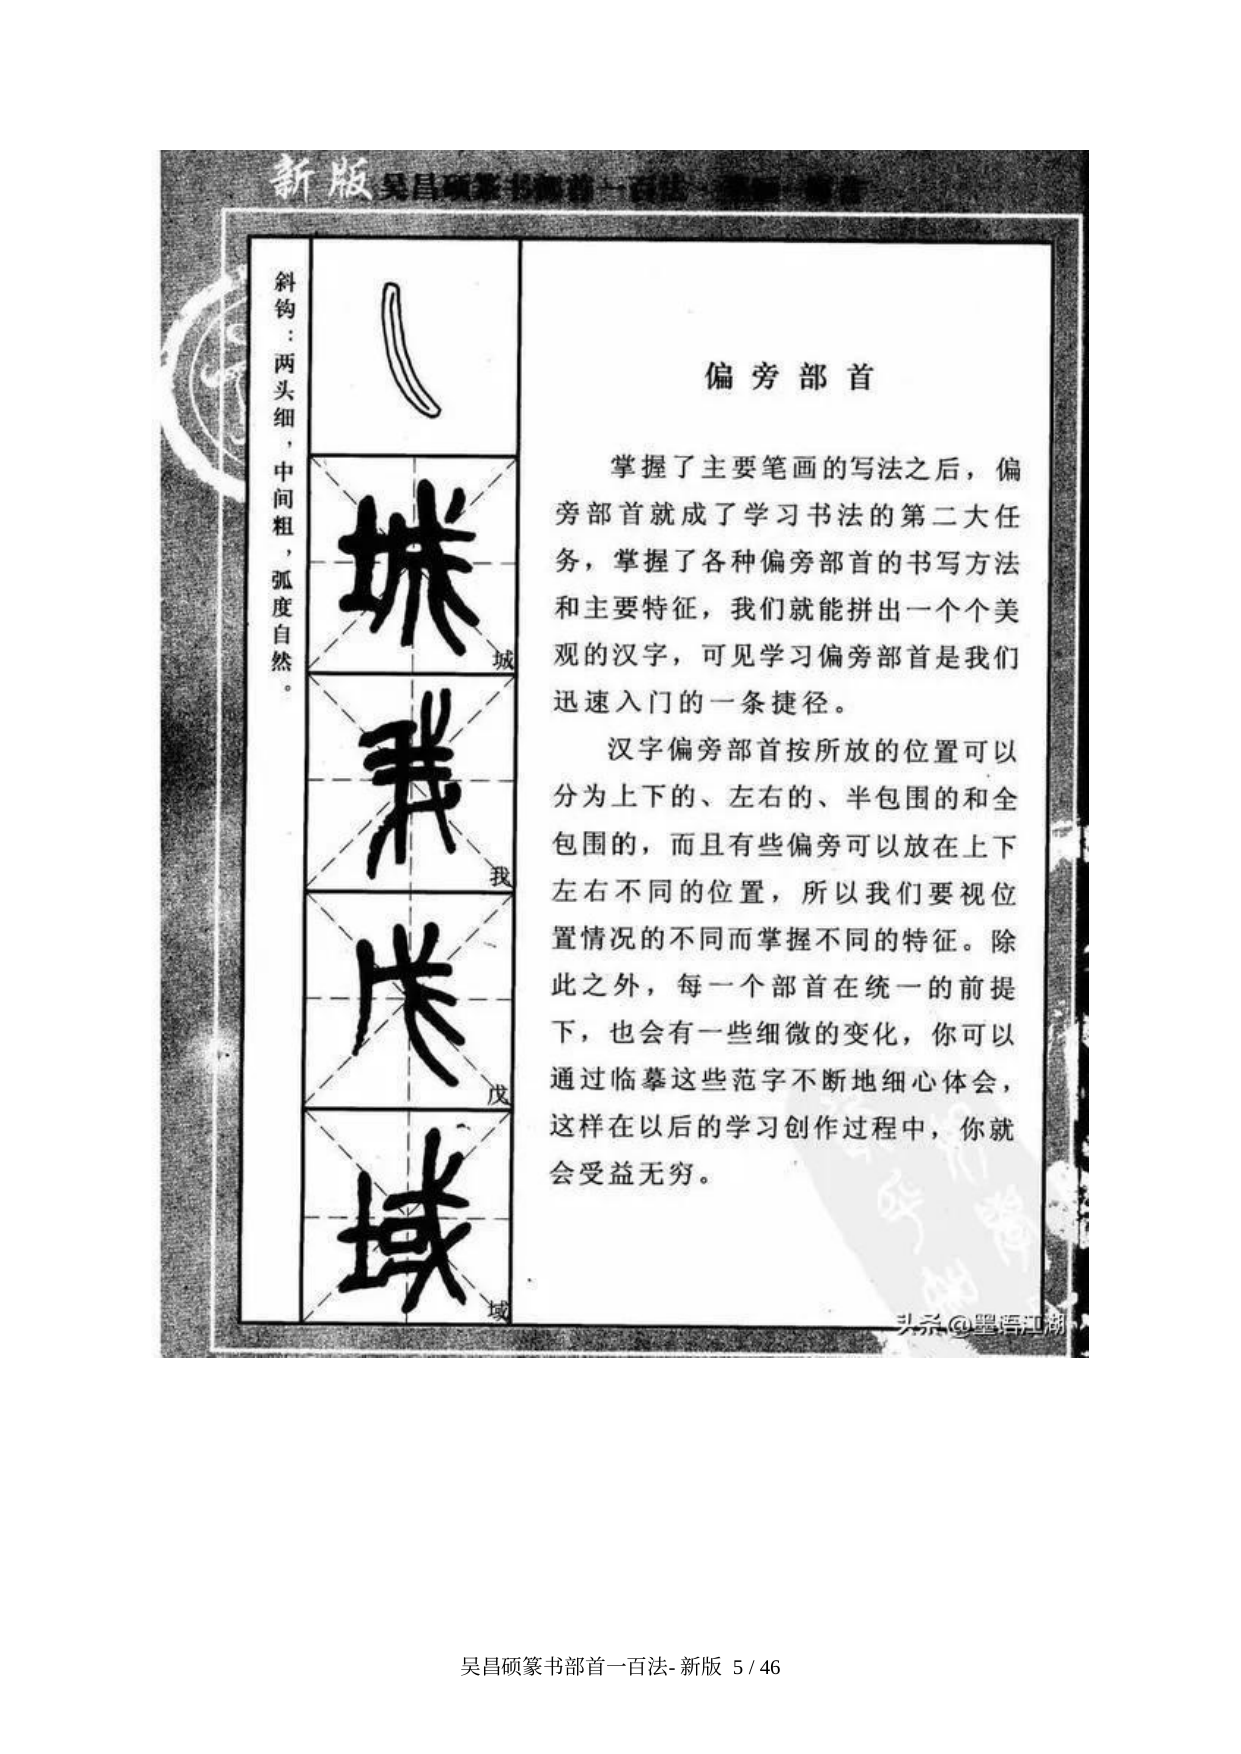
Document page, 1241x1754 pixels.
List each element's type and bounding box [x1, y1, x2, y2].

picture [151, 150, 1089, 1358]
